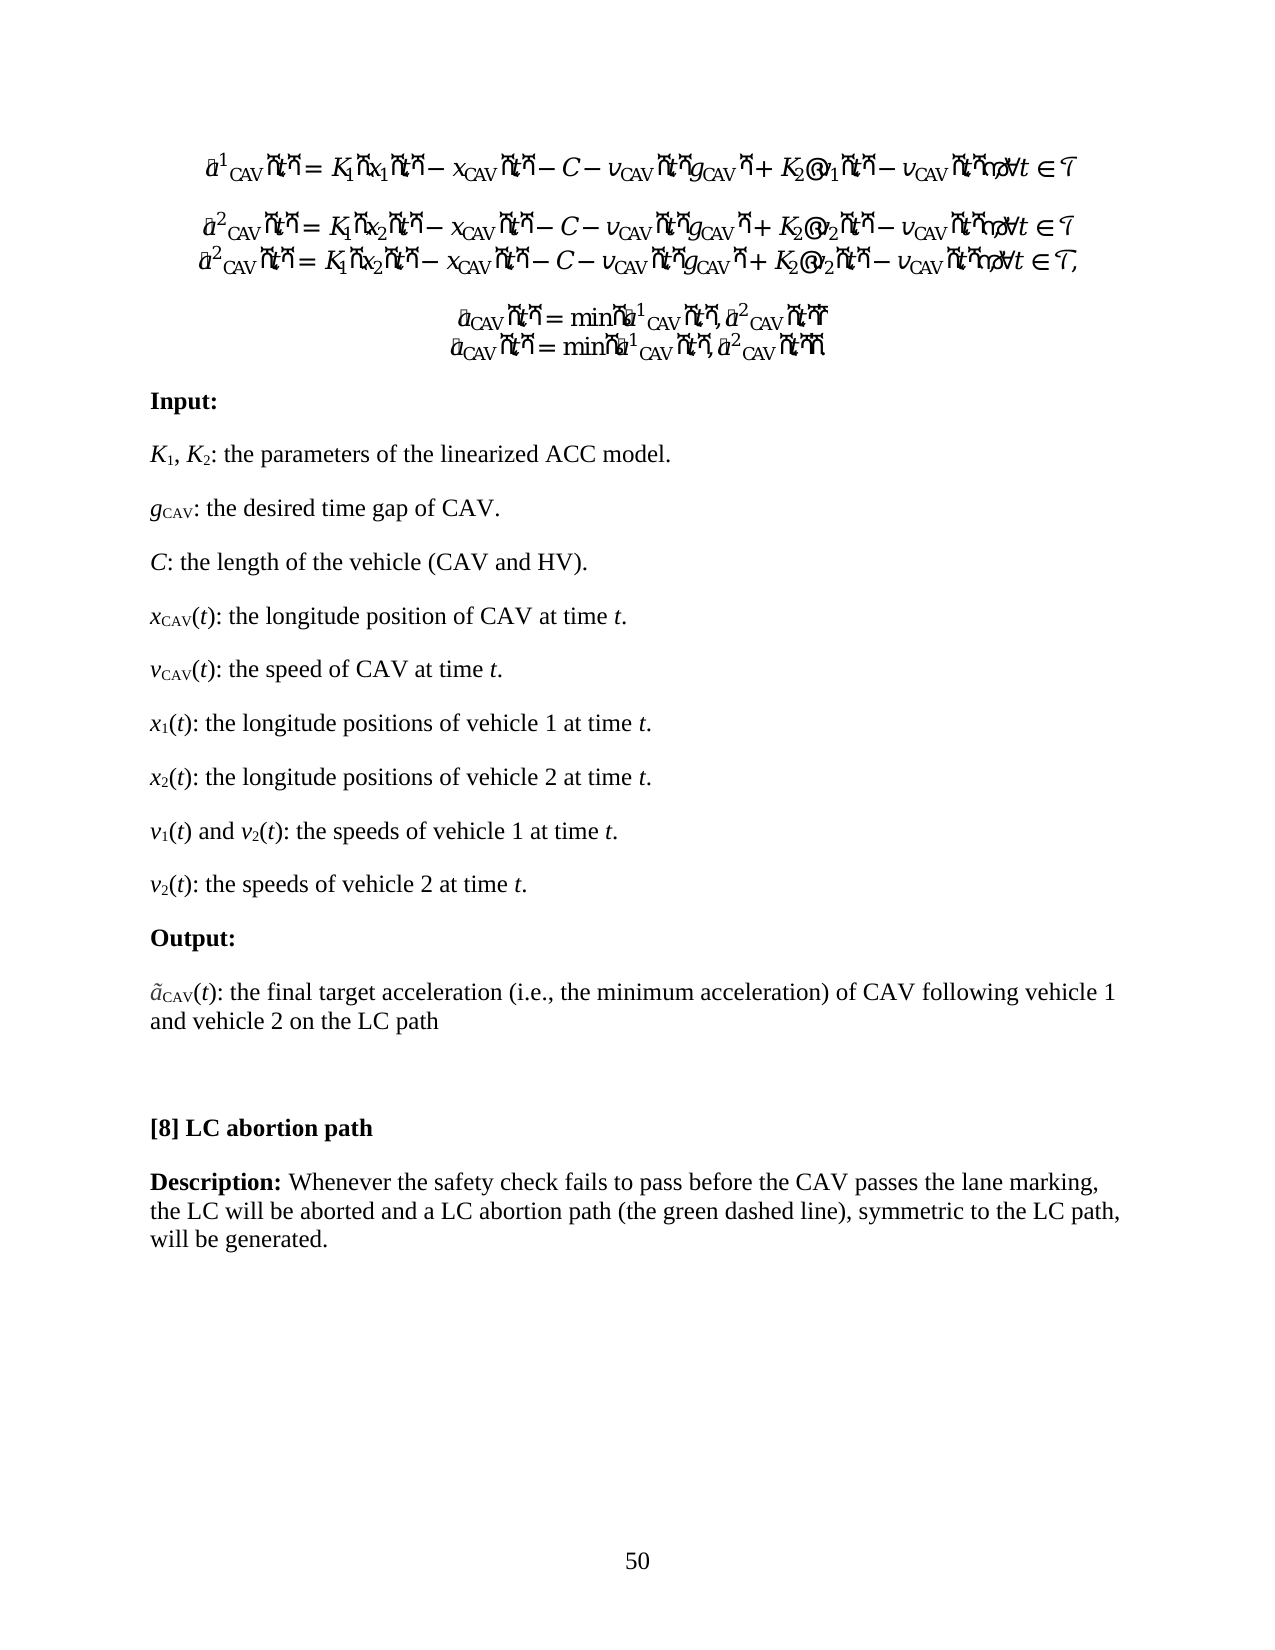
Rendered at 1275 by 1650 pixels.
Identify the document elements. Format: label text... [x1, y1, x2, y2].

text Description: Whenever the safety check fails to pass before the CAV passes the lane marking, the LC will be aborted and a LC abortion path (the green dashed line), symmetric to the LC path, will be generated. [150, 1167, 1125, 1253]
text xCAV(t): the longitude position of CAV at time t. [150, 601, 1125, 629]
text vCAV(t): the speed of CAV at time t. [150, 654, 1125, 683]
text x1(t): the longitude positions of vehicle 1 at time t. [150, 708, 1125, 737]
text v1(t) and v2(t): the speeds of vehicle 1 at time t. [150, 816, 1125, 844]
text x2(t): the longitude positions of vehicle 2 at time t. [150, 762, 1125, 791]
text ãCAV(t): the final target acceleration (i.e., the minimum acceleration) of CAV following vehicle 1 and vehicle 2 on the LC path [150, 977, 1125, 1034]
text [8] LC abortion path [150, 1113, 1125, 1142]
text gCAV: the desired time gap of CAV. [150, 493, 1125, 522]
text Output: [150, 923, 1125, 952]
text K1, K2: the parameters of the linearized ACC model. [150, 439, 1125, 468]
text v2(t): the speeds of vehicle 2 at time t. [150, 869, 1125, 898]
text Input: [150, 386, 1125, 414]
text C: the length of the vehicle (CAV and HV). [150, 547, 1125, 576]
